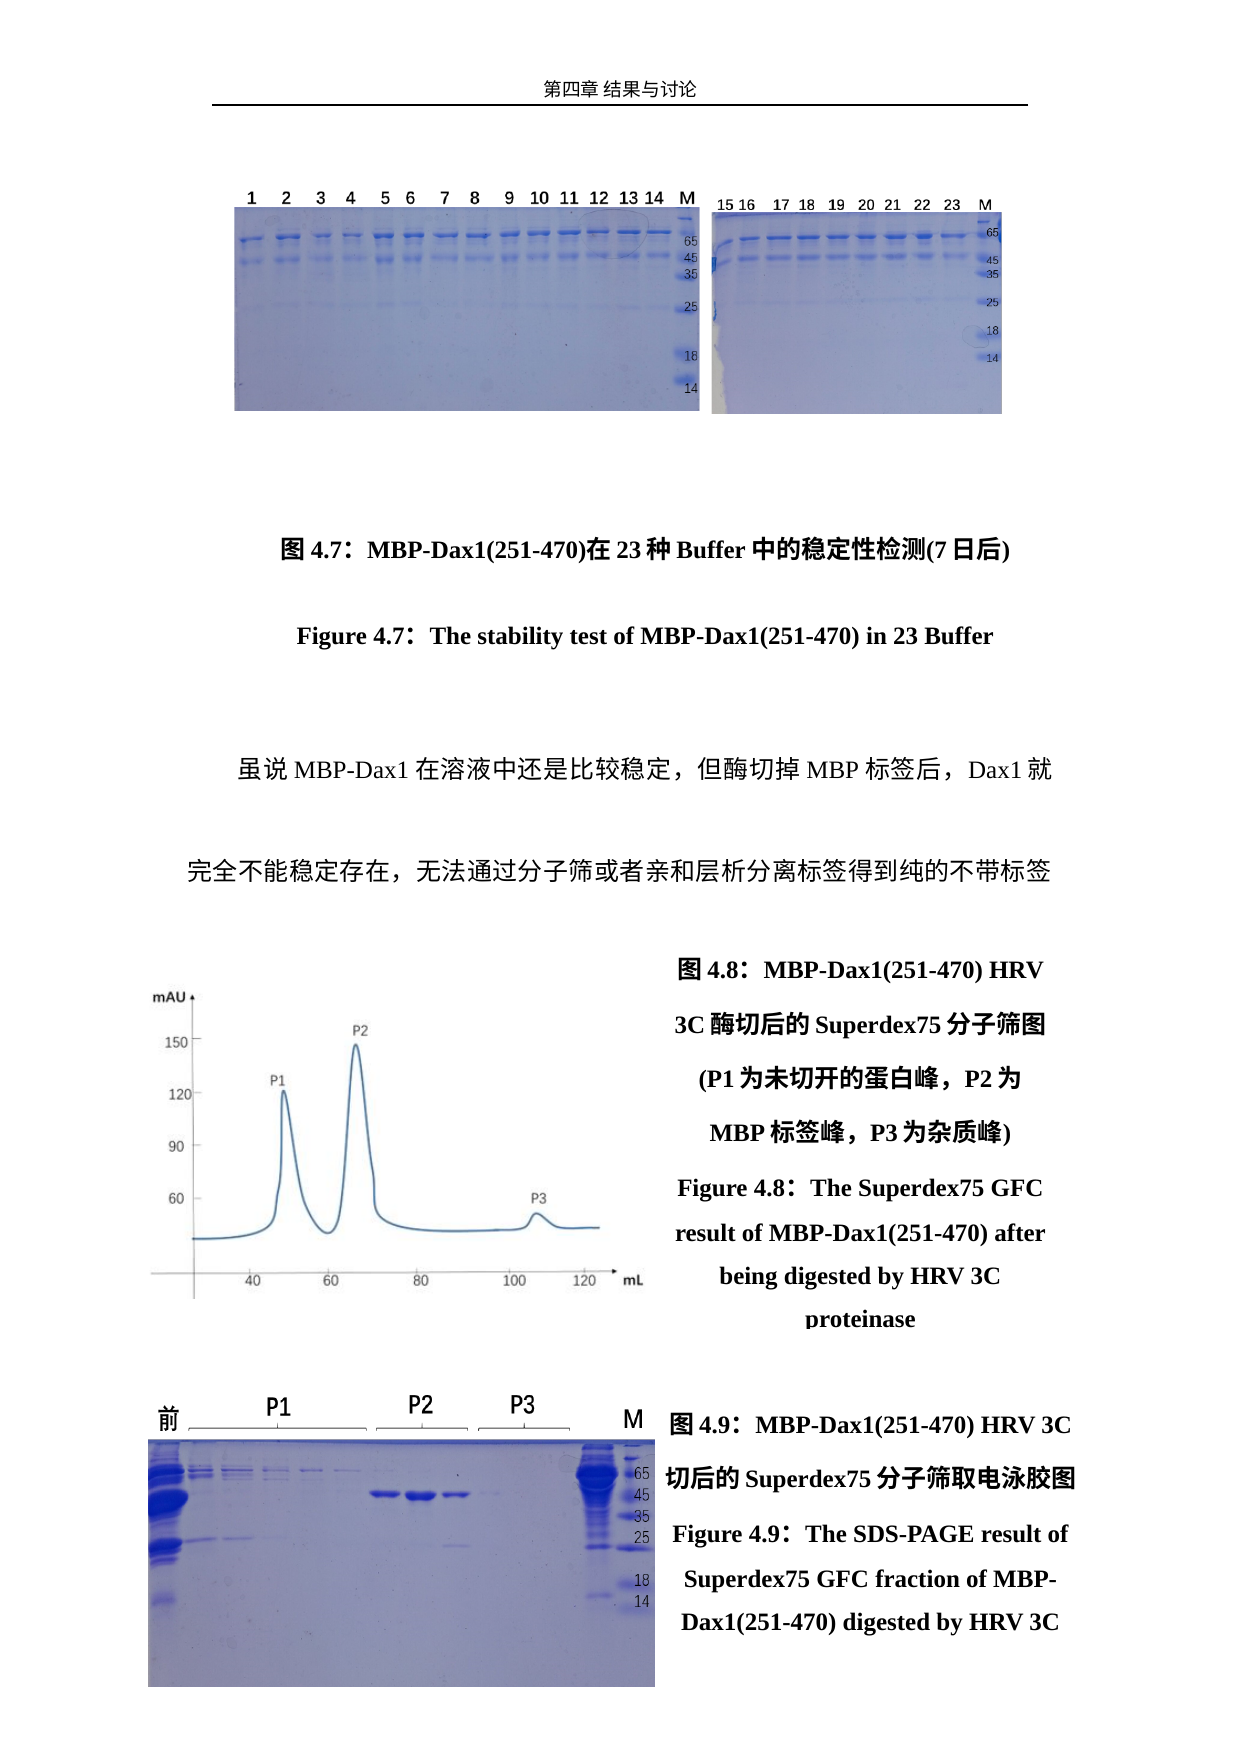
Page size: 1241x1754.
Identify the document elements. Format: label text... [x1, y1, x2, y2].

text 虽说MBP-Dax1在溶液中还是比较稳定，但酶切掉MBP标签后，Dax1就完全不能稳定存在，无法通过分子筛或者亲和层析分离标签得到纯的不带标签的Dax1蛋白(图4.8和图4.9)，这说明了MBP-Dax1在溶液中的稳定完全是因为MBP大标签的作用。很可能Dax1在溶液中呈现一种非刚性结构。 [187, 734, 1053, 904]
picture [234, 180, 1007, 414]
picture [143, 1378, 658, 1687]
picture [132, 975, 674, 1299]
text Figure 4.7：The stability test of MBP-Dax1(251-470) in 23 Buffer [187, 600, 1053, 668]
